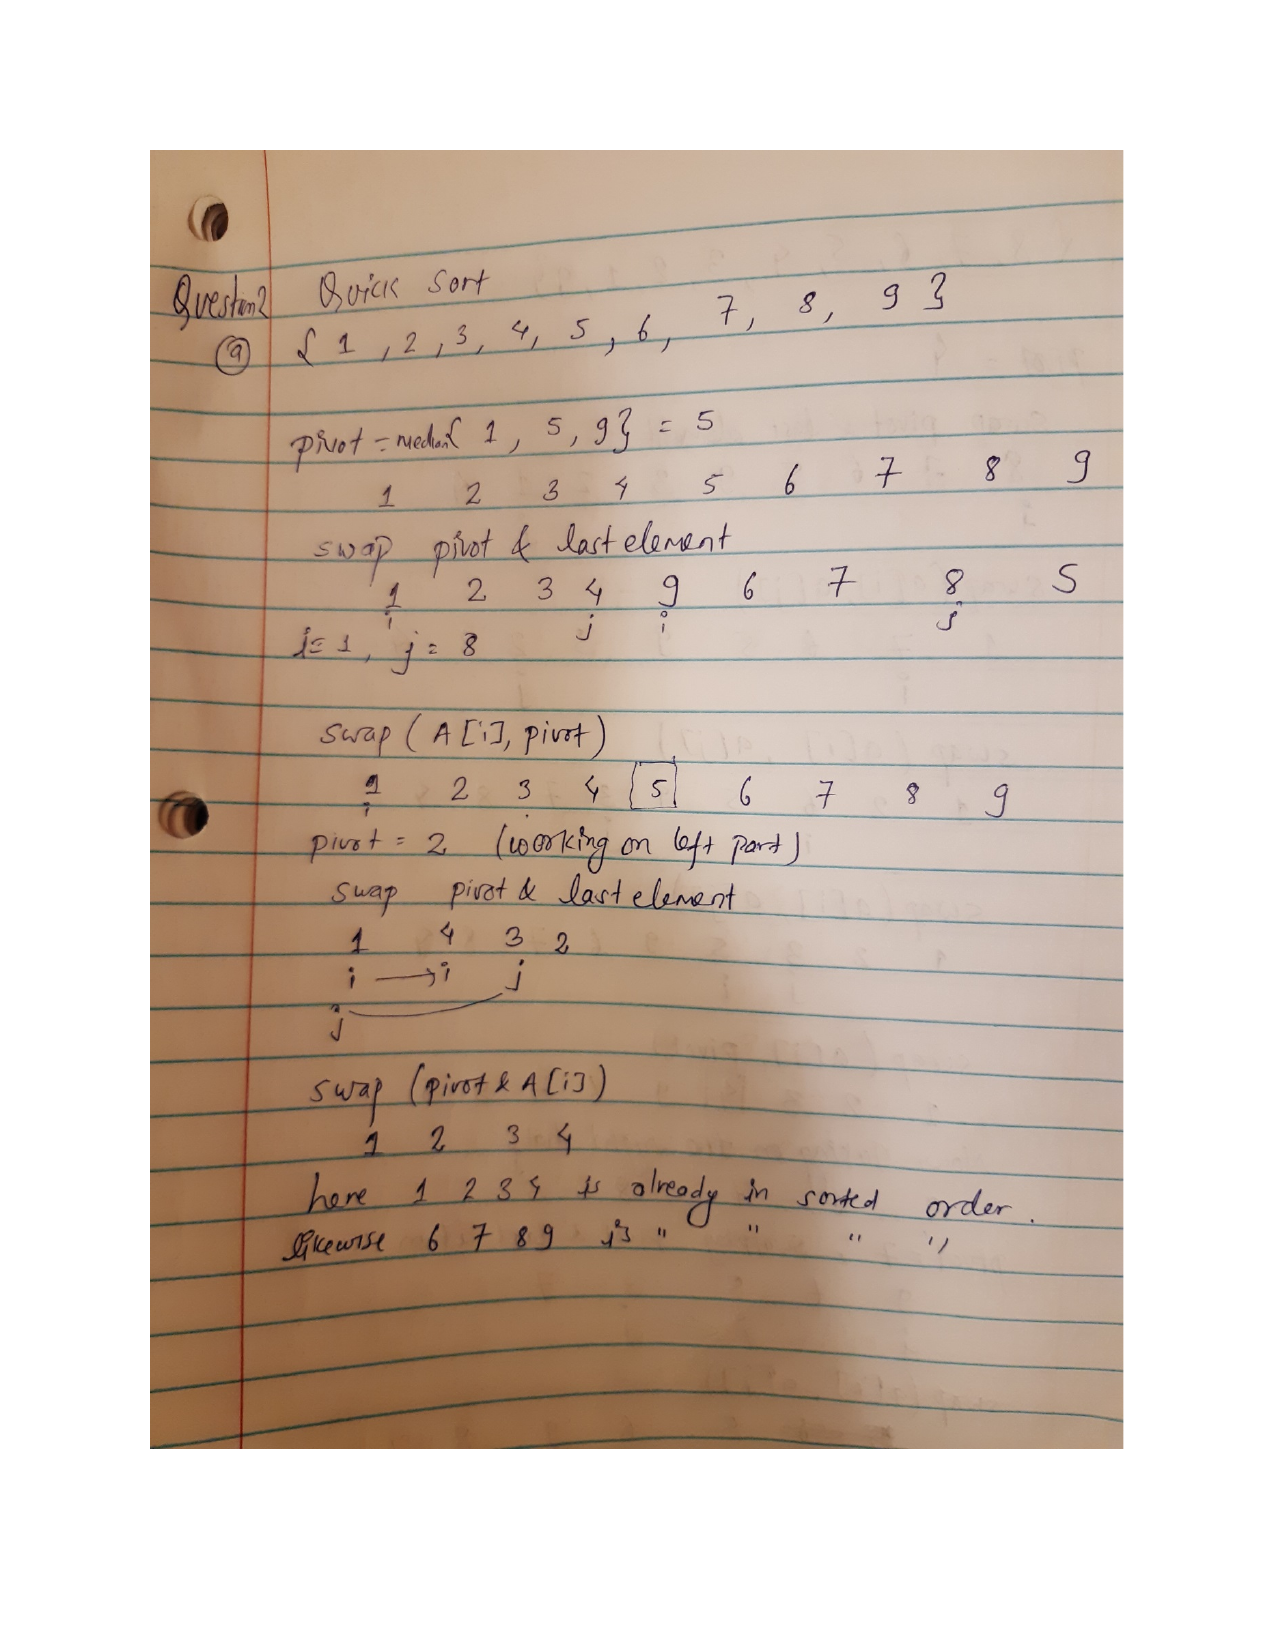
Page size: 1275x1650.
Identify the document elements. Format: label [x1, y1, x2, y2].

picture [150, 150, 1124, 1449]
